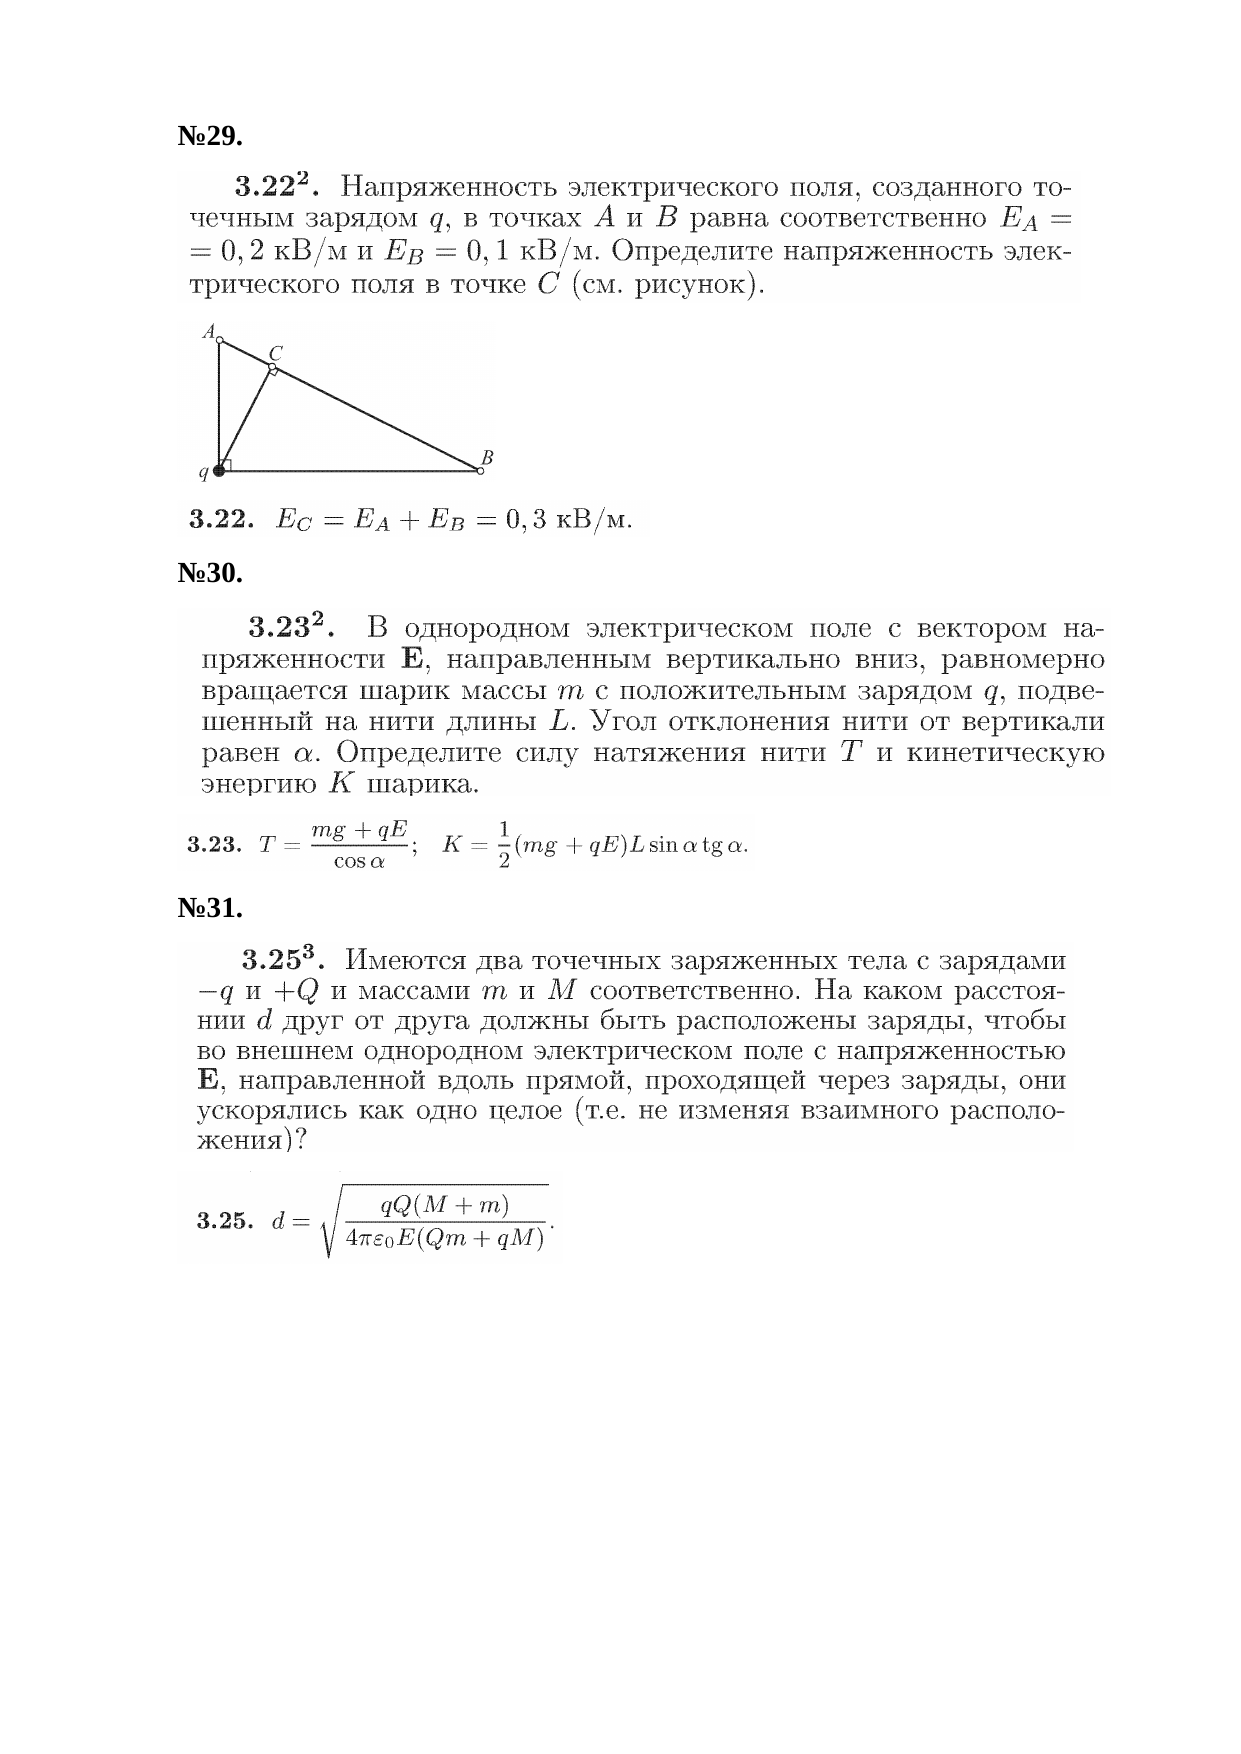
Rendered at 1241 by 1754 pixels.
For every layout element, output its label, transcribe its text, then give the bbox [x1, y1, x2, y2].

picture [177, 500, 650, 537]
text №30. [177, 556, 1152, 589]
picture [177, 608, 1112, 796]
text №29. [177, 118, 1152, 152]
text №31. [177, 890, 1152, 923]
picture [177, 321, 496, 482]
picture [177, 1171, 563, 1264]
picture [177, 171, 1082, 303]
picture [177, 942, 1074, 1152]
picture [177, 814, 756, 871]
